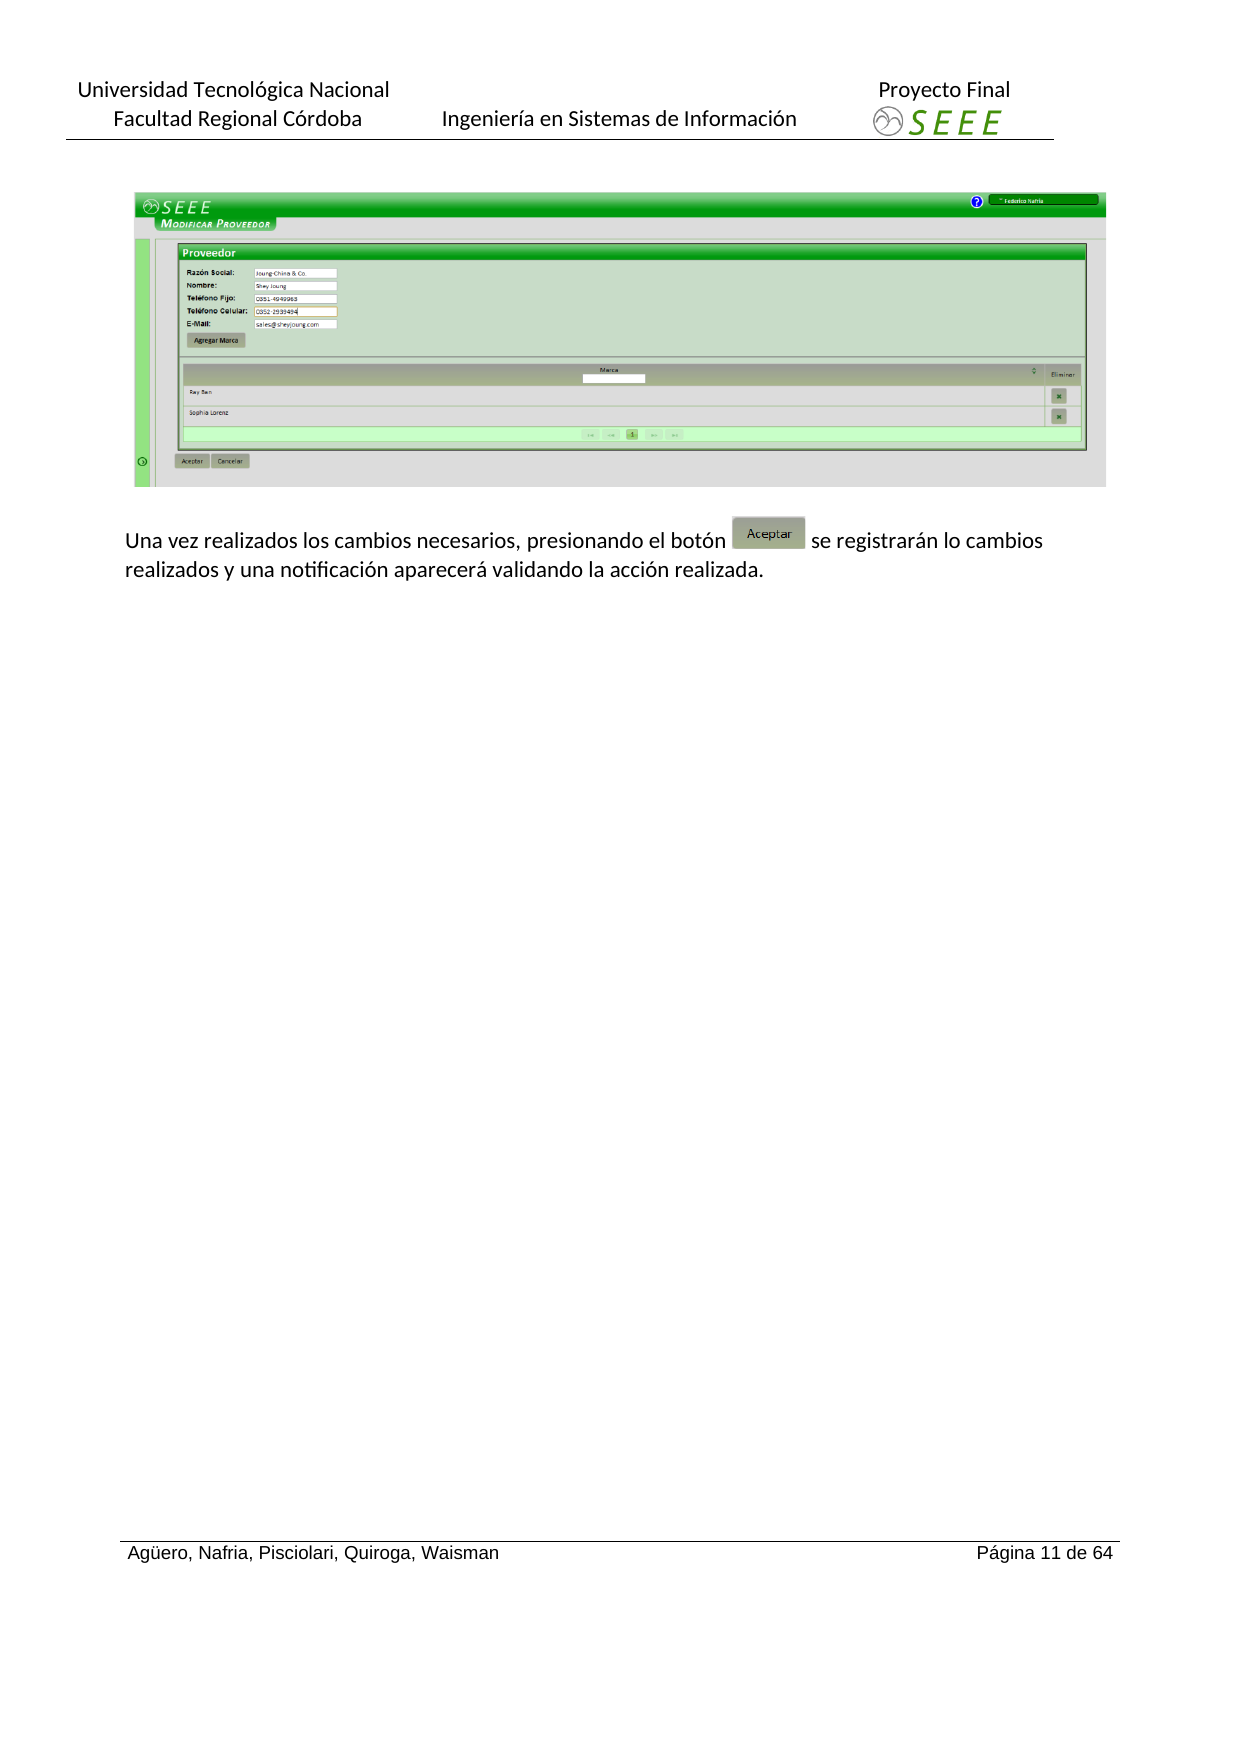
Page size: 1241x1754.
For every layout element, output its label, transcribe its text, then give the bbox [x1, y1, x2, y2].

picture [873, 103, 1004, 139]
picture [133, 192, 1107, 487]
picture [731, 516, 806, 549]
text Una vez realizados los cambios necesarios, presionando el botón se registrarán lo cambios realizados y una notificación aparecerá validando la acción realizada. [125, 517, 1115, 583]
